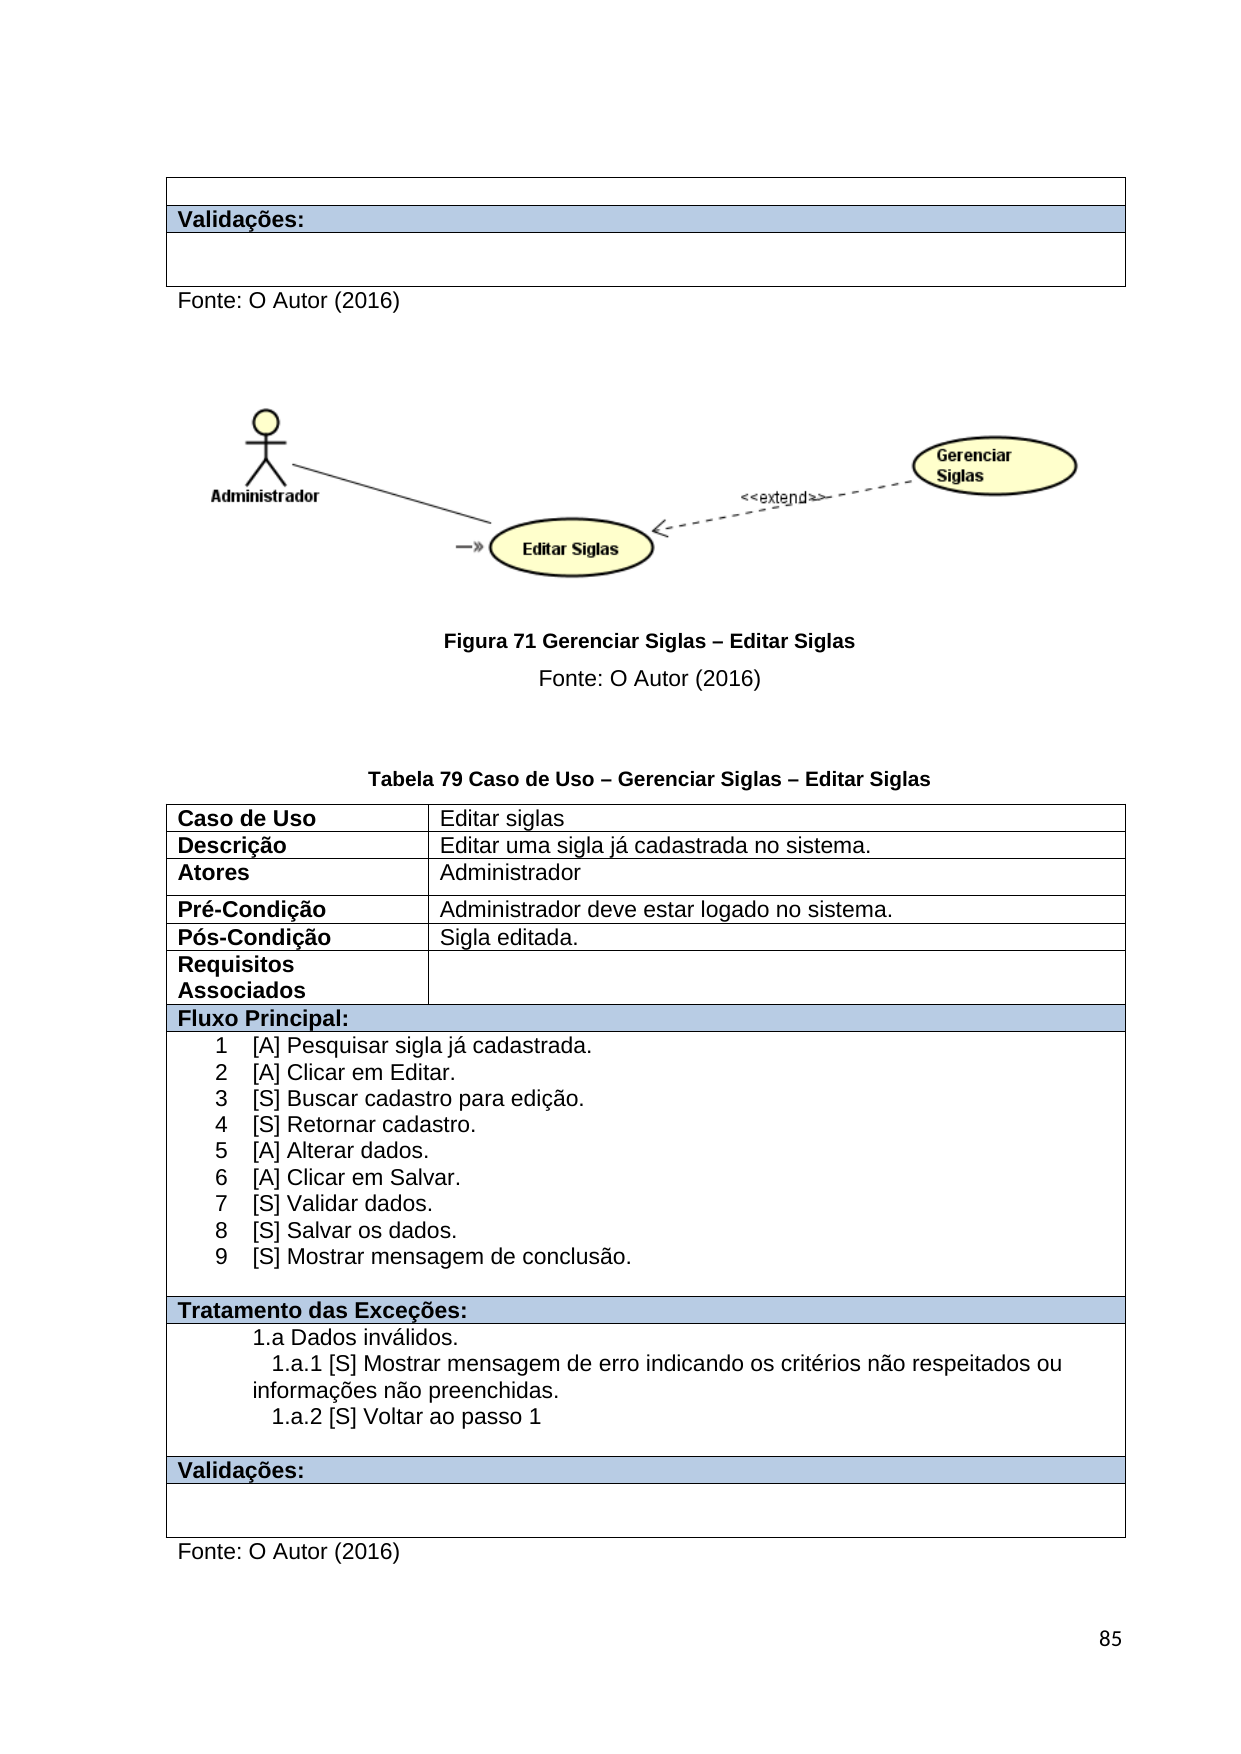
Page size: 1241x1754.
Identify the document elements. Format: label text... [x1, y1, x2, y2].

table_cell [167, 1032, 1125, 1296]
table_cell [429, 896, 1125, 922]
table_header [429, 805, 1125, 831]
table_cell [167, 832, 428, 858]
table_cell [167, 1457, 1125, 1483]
text Fonte: O Autor (2016) [177, 1538, 1122, 1564]
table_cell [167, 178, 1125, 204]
text Fonte: O Autor (2016) [177, 287, 1122, 313]
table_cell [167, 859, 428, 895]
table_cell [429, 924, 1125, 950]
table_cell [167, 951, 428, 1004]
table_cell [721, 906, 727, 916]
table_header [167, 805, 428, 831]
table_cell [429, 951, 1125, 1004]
text Fonte: O Autor (2016) [177, 665, 1122, 691]
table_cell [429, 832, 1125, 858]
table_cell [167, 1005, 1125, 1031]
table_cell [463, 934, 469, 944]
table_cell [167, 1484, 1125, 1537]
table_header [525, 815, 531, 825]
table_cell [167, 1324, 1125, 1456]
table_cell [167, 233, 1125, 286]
text Figura 71 Gerenciar Siglas – Editar Siglas [177, 628, 1122, 652]
text Tabela 79 Caso de Uso – Gerenciar Siglas – Editar Siglas [177, 767, 1122, 791]
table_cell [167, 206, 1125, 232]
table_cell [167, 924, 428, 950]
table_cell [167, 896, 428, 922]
picture [206, 388, 1093, 604]
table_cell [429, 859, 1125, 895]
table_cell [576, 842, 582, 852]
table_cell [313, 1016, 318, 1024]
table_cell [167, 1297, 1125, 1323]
